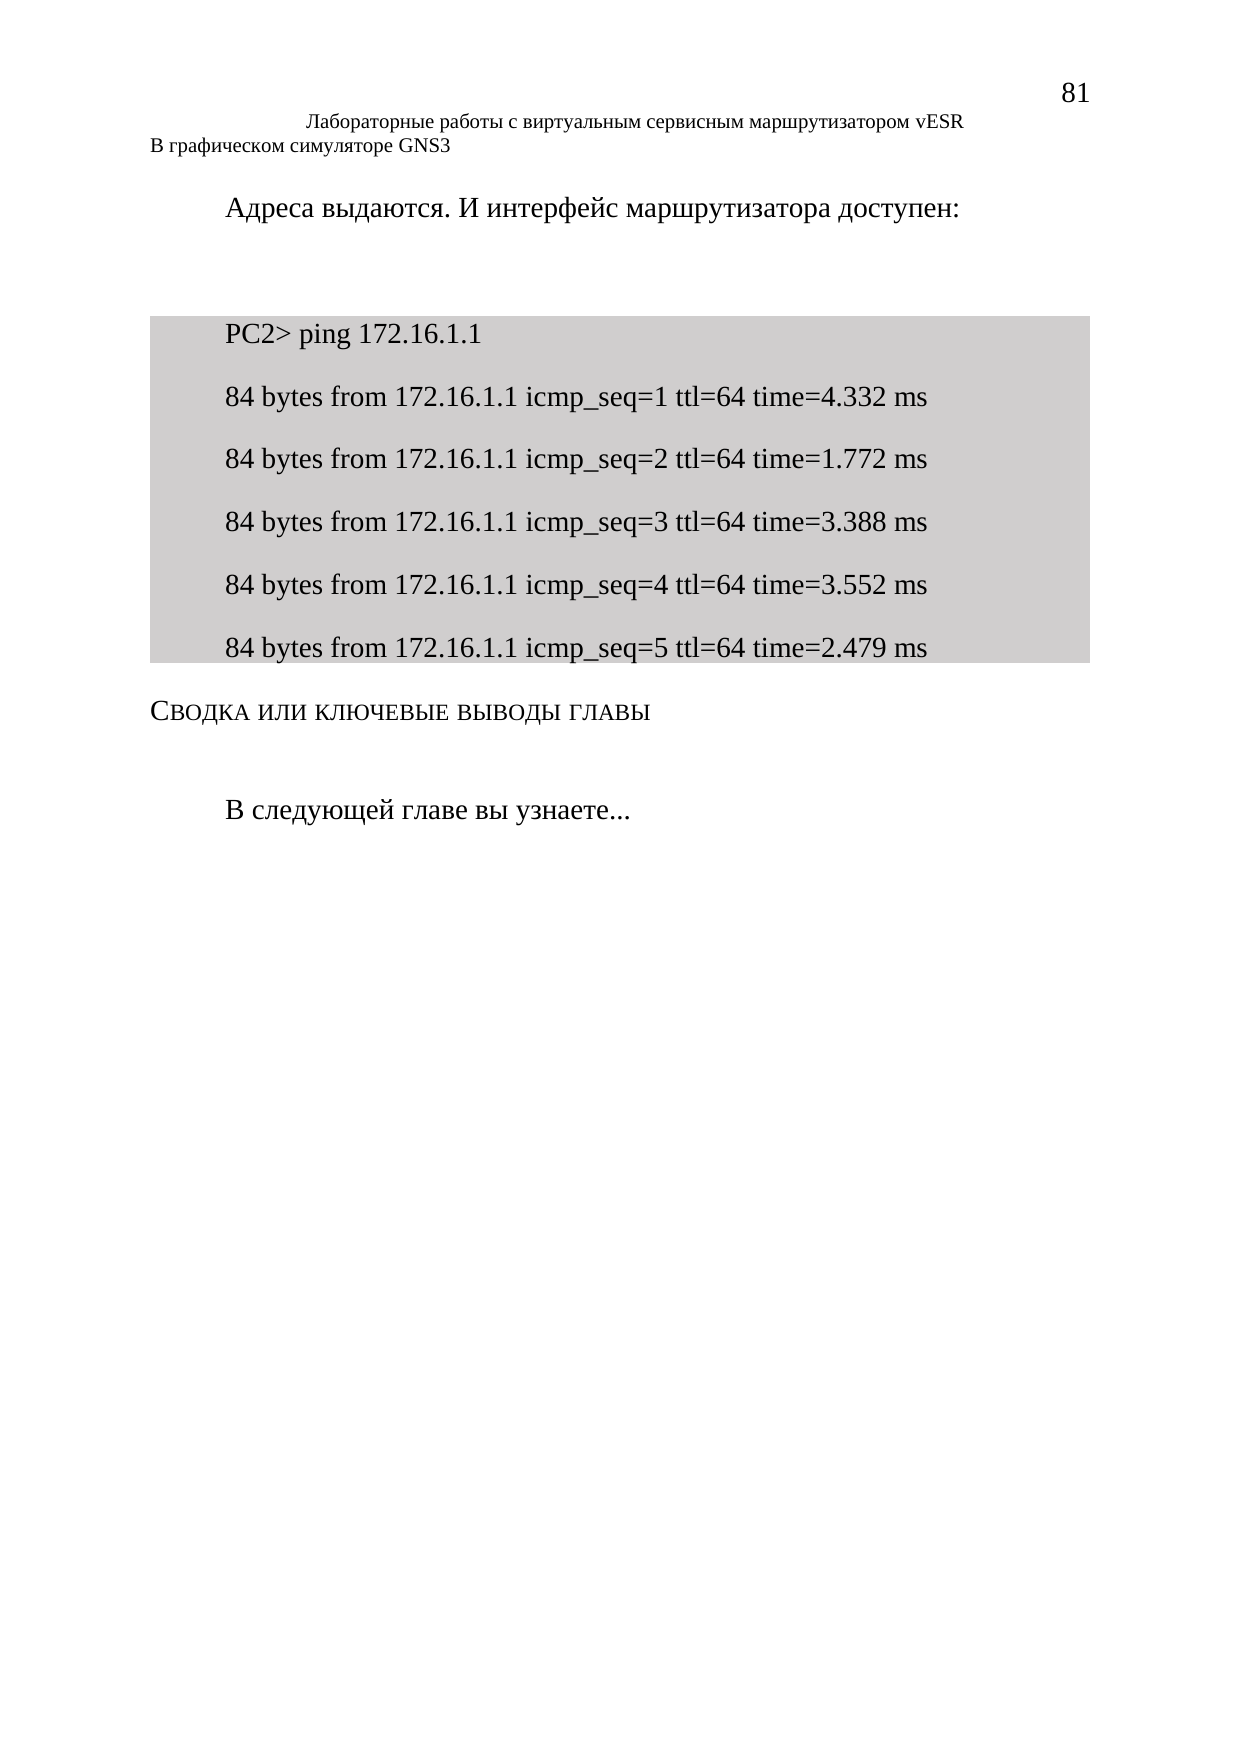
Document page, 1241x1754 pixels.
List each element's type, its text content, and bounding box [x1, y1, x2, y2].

text PC2> ping 172.16.1.1 [150, 316, 1090, 349]
text 84 bytes from 172.16.1.1 icmp_seq=3 ttl=64 time=3.388 ms [150, 504, 1090, 538]
text 84 bytes from 172.16.1.1 icmp_seq=1 ttl=64 time=4.332 ms [150, 379, 1090, 412]
text 84 bytes from 172.16.1.1 icmp_seq=5 ttl=64 time=2.479 ms [150, 630, 1090, 663]
text 84 bytes from 172.16.1.1 icmp_seq=4 ttl=64 time=3.552 ms [150, 567, 1090, 601]
text Адреса выдаются. И интерфейс маршрутизатора доступен: [150, 190, 1090, 224]
text 84 bytes from 172.16.1.1 icmp_seq=2 ttl=64 time=1.772 ms [150, 441, 1090, 475]
